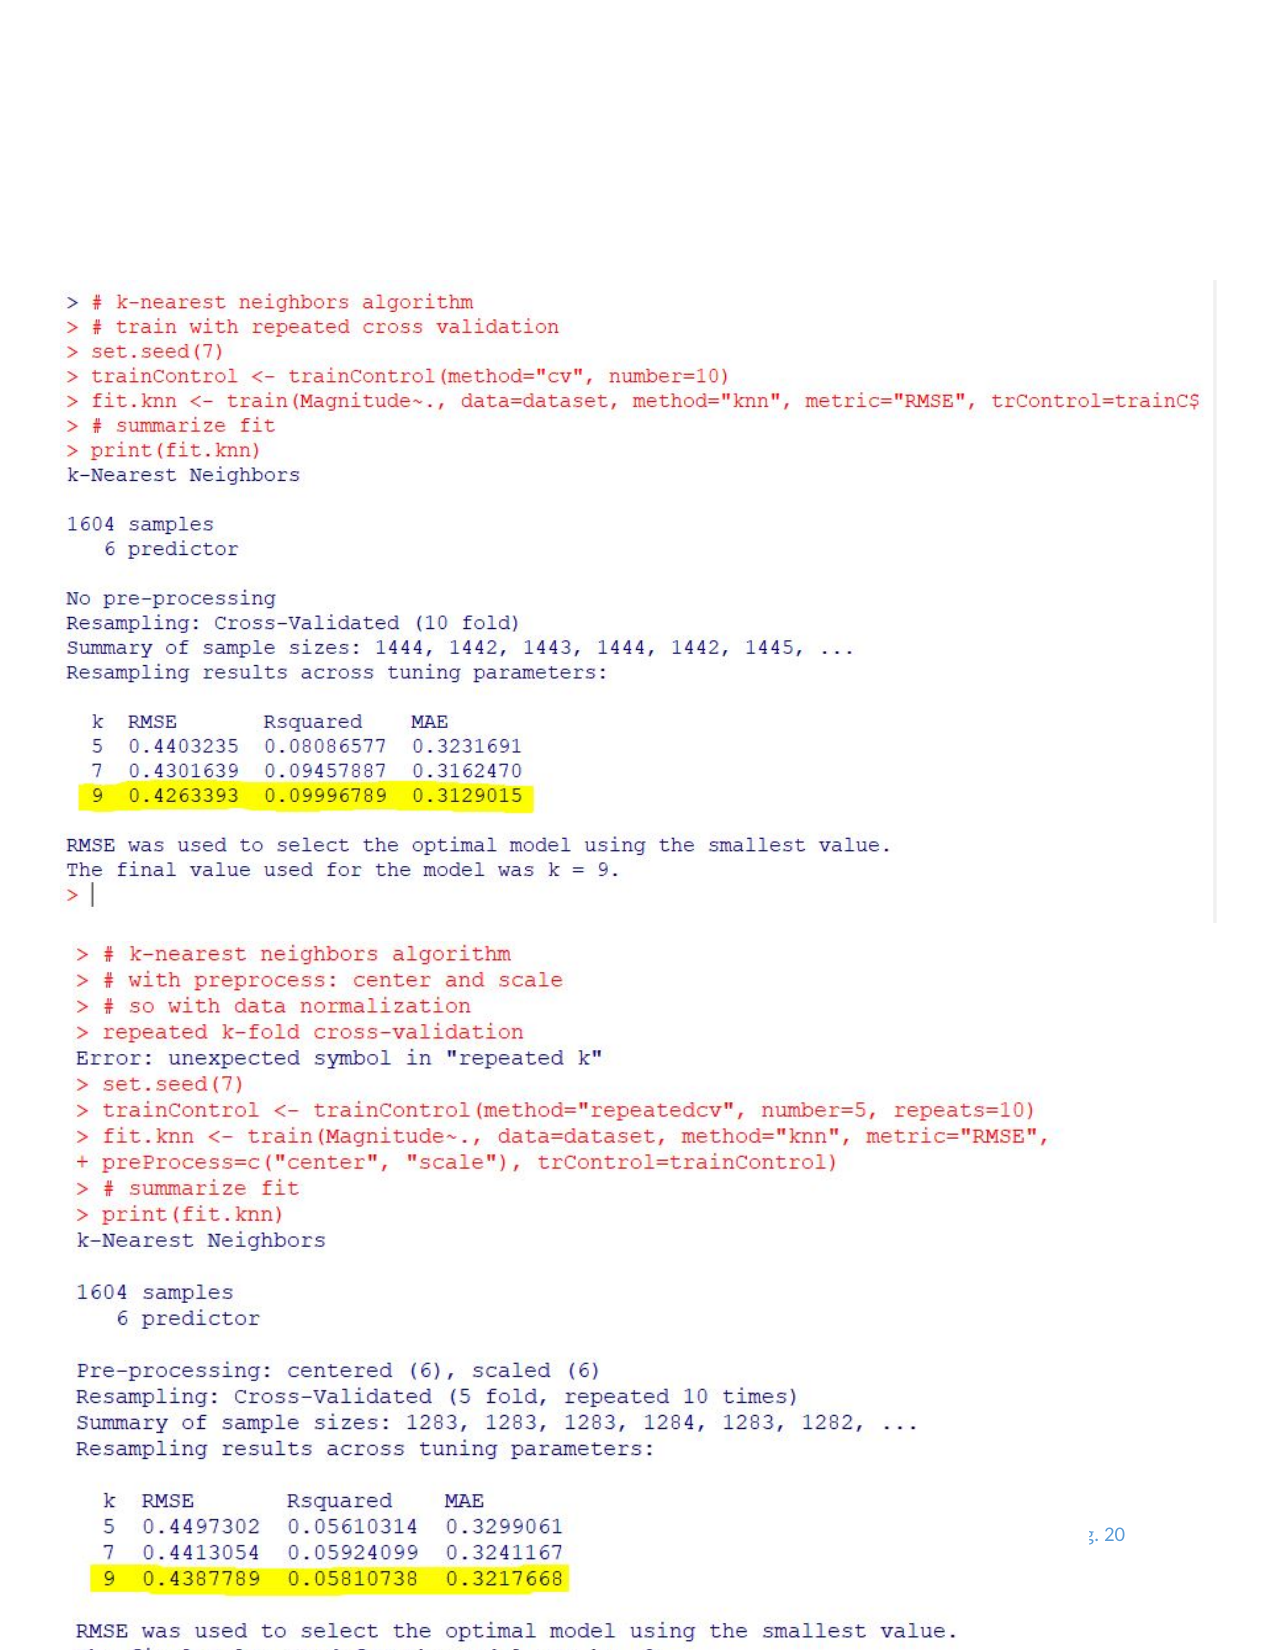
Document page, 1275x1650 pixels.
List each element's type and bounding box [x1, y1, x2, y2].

picture [59, 280, 1217, 923]
picture [72, 941, 1090, 1650]
